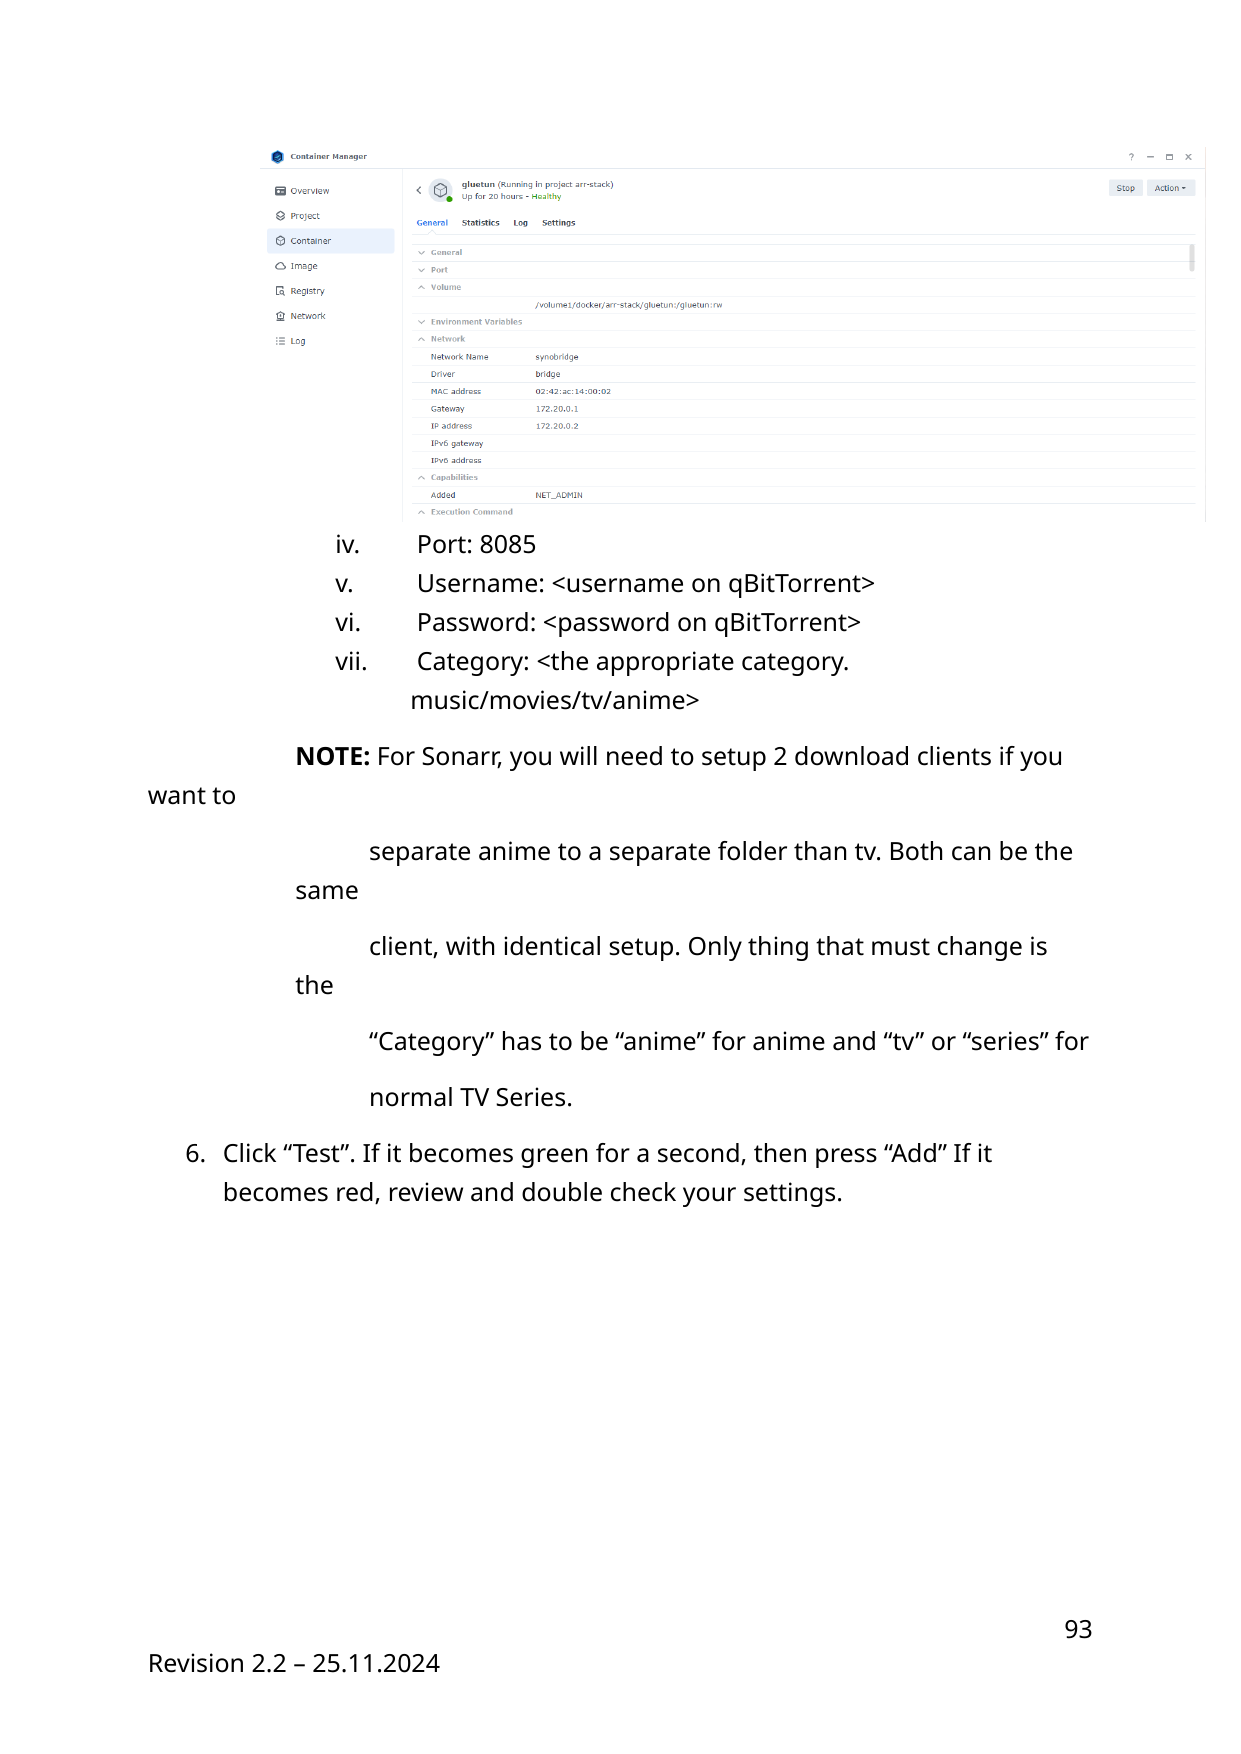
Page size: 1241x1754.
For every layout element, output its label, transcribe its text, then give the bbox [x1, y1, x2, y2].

text normal TV Series. [295, 1080, 1093, 1114]
text separate anime to a separate folder than tv. Both can be the same [295, 834, 1093, 907]
picture [260, 147, 1205, 522]
text NOTE: For Sonarr, you will need to setup 2 download clients if you want to [148, 739, 1093, 812]
list Username: <username on qBitTorrent> [335, 566, 1093, 599]
list Password: <password on qBitTorrent> [335, 605, 1093, 639]
text client, with identical setup. Only thing that must change is the [295, 929, 1093, 1002]
list Category: <the appropriate category. music/movies/tv/anime> [335, 644, 1093, 717]
text “Category” has to be “anime” for anime and “tv” or “series” for [295, 1024, 1093, 1058]
list Click “Test”. If it becomes green for a second, then press “Add” If it becomes red, review and double check your settings. [185, 1136, 1093, 1209]
list Port: 8085 [335, 526, 1093, 560]
